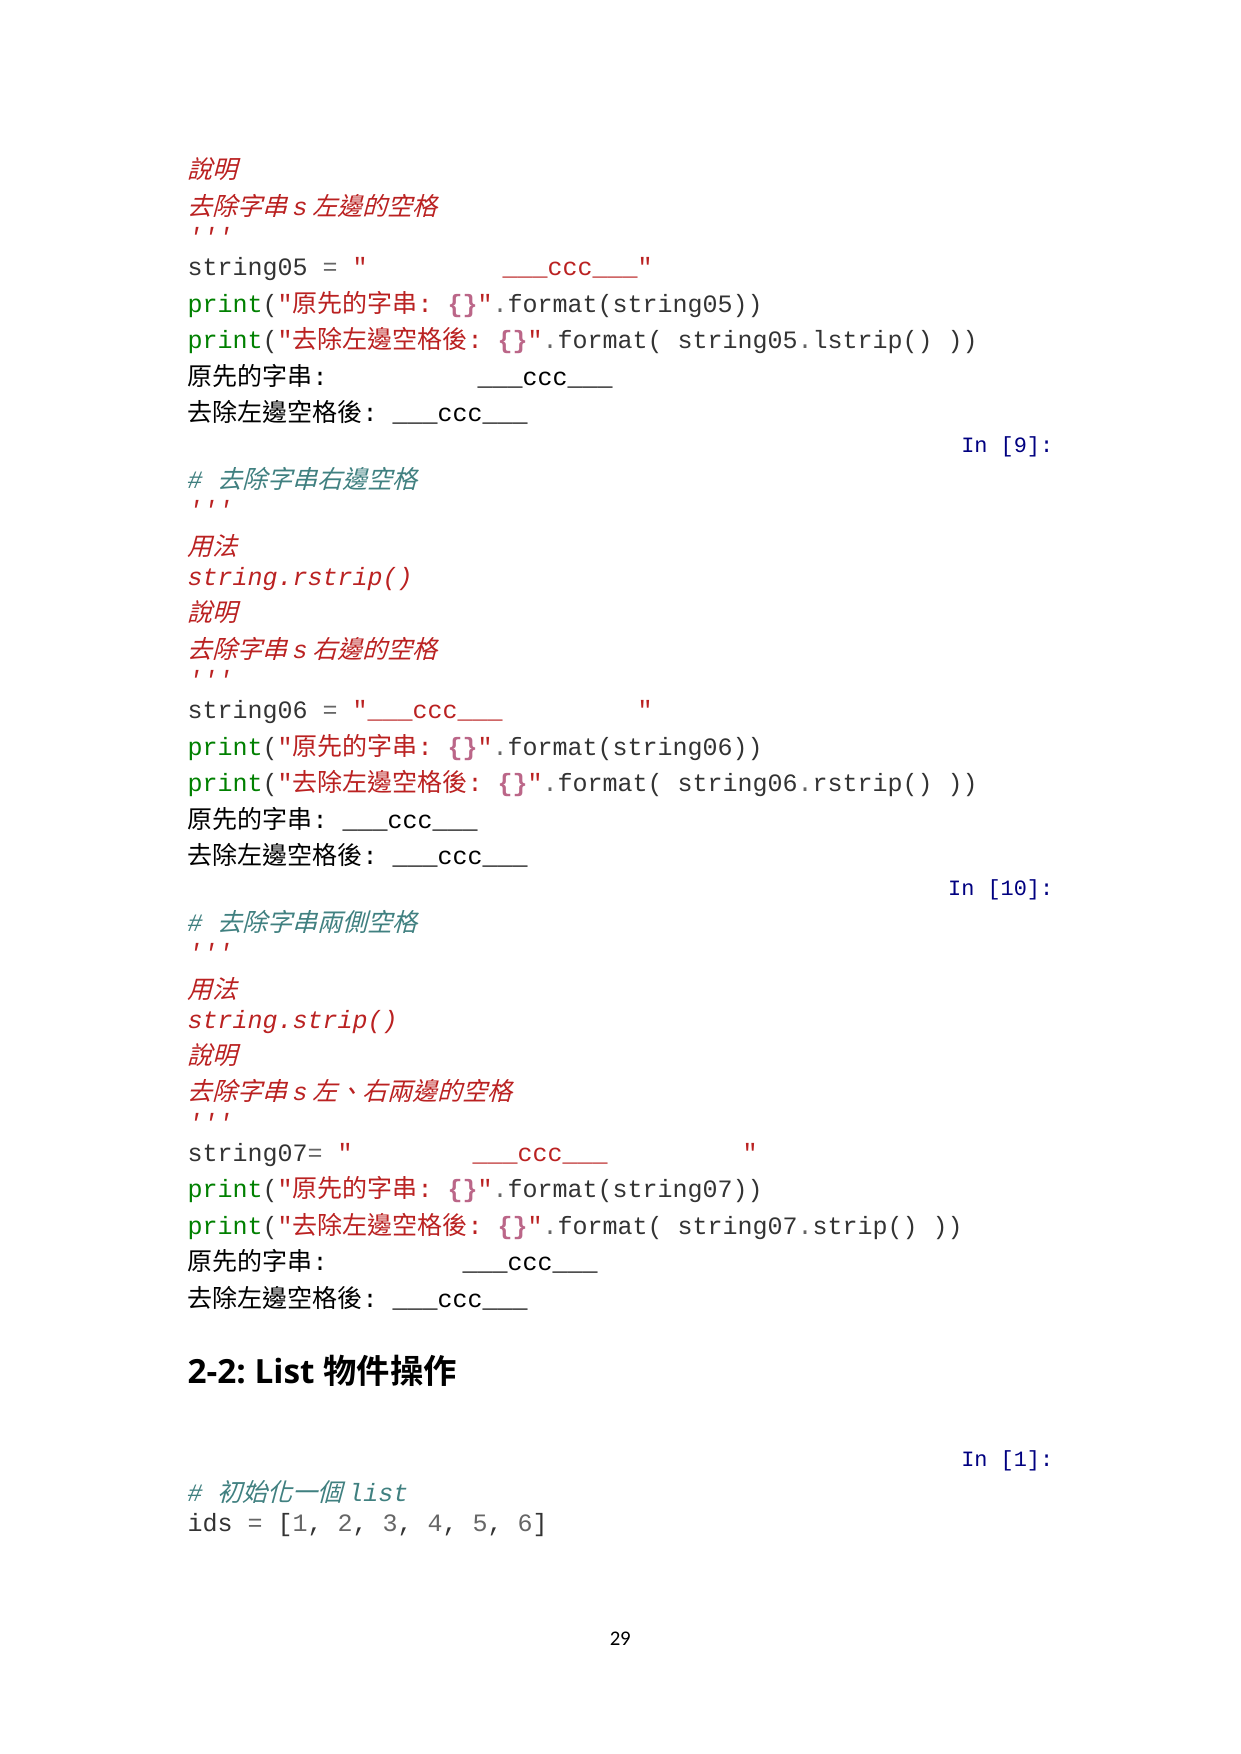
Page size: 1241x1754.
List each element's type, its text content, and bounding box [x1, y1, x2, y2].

text string05 = " ___ccc___" [187, 253, 1053, 283]
text 去除左邊空格後: ___ccc___ [187, 393, 1053, 429]
text 說明 [187, 150, 1053, 186]
text # 去除字串右邊空格 [187, 459, 1053, 496]
text print("去除左邊空格後: {}".format( string05.lstrip() )) [187, 320, 1053, 356]
text # 初始化一個 list [187, 1472, 1053, 1509]
text 去除字串s右邊的空格 [187, 629, 1053, 666]
text In [9]: [187, 429, 1053, 459]
text ''' [187, 223, 1053, 253]
text ''' [187, 939, 1053, 969]
text 去除字串s左、右兩邊的空格 [187, 1072, 1053, 1108]
text 說明 [187, 593, 1053, 629]
text string.strip() [187, 1005, 1053, 1036]
text ''' [187, 496, 1053, 526]
text 說明 [187, 1036, 1053, 1072]
text print("去除左邊空格後: {}".format( string07.strip() )) [187, 1205, 1053, 1242]
text 去除左邊空格後: ___ccc___ [187, 1278, 1053, 1315]
text 去除字串s左邊的空格 [187, 186, 1053, 223]
text print("原先的字串: {}".format(string07)) [187, 1169, 1053, 1205]
text 原先的字串: ___ccc___ [187, 356, 1053, 393]
text string.rstrip() [187, 562, 1053, 593]
text string06 = "___ccc___ " [187, 696, 1053, 726]
text 去除左邊空格後: ___ccc___ [187, 836, 1053, 872]
text # 去除字串兩側空格 [187, 902, 1053, 939]
text ''' [187, 666, 1053, 696]
text ''' [187, 1108, 1053, 1139]
text 原先的字串: ___ccc___ [187, 1242, 1053, 1278]
text print("去除左邊空格後: {}".format( string06.rstrip() )) [187, 763, 1053, 799]
subtitle 2-2: List 物件操作 [187, 1345, 1053, 1394]
text 用法 [187, 969, 1053, 1005]
text string07= " ___ccc___ " [187, 1139, 1053, 1169]
text print("原先的字串: {}".format(string06)) [187, 726, 1053, 763]
text print("原先的字串: {}".format(string05)) [187, 283, 1053, 320]
text ids = [1, 2, 3, 4, 5, 6] [187, 1509, 1053, 1539]
text 原先的字串: ___ccc___ [187, 799, 1053, 836]
text In [1]: [187, 1442, 1053, 1472]
text 用法 [187, 526, 1053, 562]
text In [10]: [187, 872, 1053, 902]
